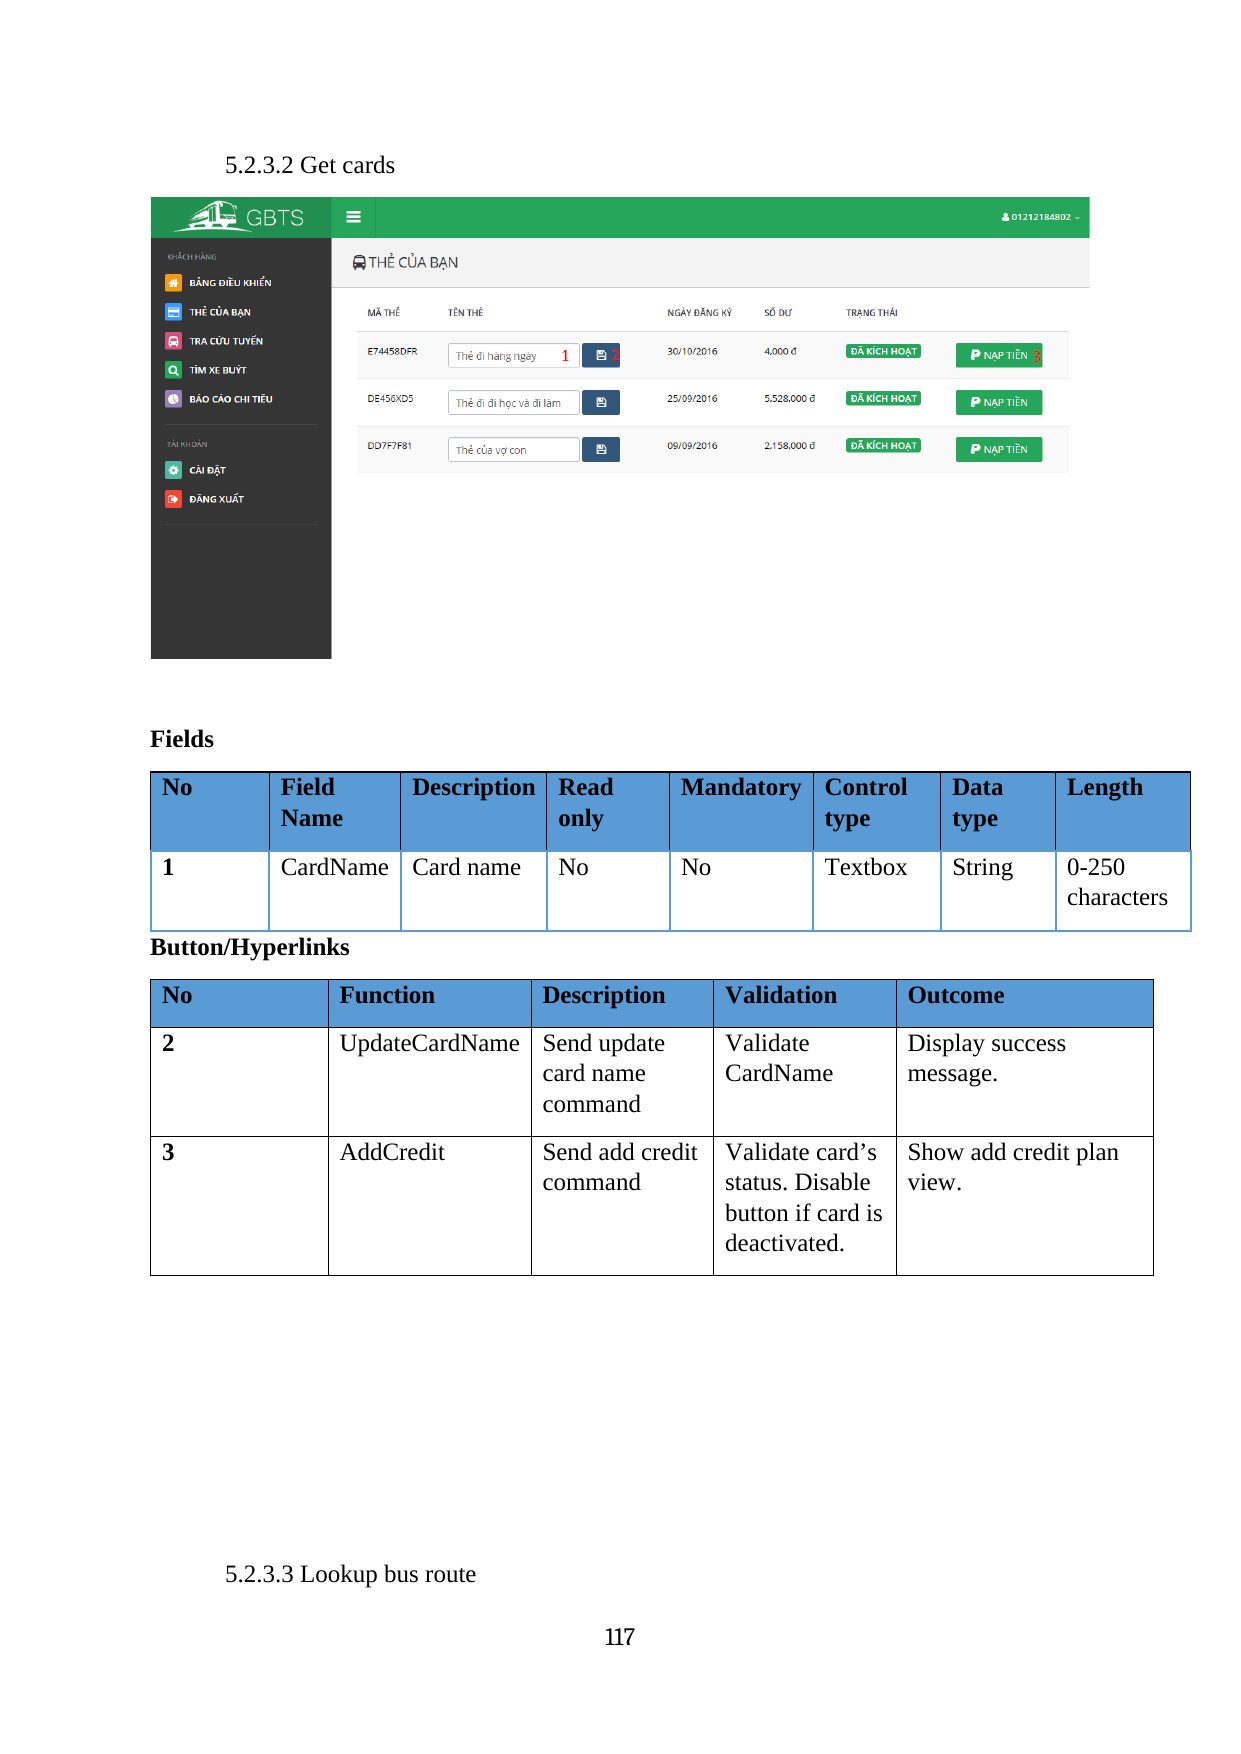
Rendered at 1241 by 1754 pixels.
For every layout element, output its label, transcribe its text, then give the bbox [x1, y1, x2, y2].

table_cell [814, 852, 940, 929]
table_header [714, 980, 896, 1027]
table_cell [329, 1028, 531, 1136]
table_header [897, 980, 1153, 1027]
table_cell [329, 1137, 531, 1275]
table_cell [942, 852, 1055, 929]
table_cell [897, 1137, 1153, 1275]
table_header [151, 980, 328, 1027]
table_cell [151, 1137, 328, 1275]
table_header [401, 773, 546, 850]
text 5.2.3.3 Lookup bus route [150, 1559, 1090, 1587]
text 5.2.3.2 Get cards [150, 150, 1090, 179]
picture [150, 197, 1090, 659]
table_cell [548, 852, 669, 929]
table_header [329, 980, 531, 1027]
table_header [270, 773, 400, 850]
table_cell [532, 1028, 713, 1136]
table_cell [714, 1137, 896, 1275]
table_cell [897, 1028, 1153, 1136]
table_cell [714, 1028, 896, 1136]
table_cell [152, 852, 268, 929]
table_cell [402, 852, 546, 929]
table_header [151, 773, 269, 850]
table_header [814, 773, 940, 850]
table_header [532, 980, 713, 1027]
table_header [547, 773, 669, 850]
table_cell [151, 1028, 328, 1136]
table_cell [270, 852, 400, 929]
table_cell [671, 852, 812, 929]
text Button/Hyperlinks [150, 932, 1090, 960]
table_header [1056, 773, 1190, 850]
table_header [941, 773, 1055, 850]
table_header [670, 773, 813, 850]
text Fields [150, 724, 1090, 753]
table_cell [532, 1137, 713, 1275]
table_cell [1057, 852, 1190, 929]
